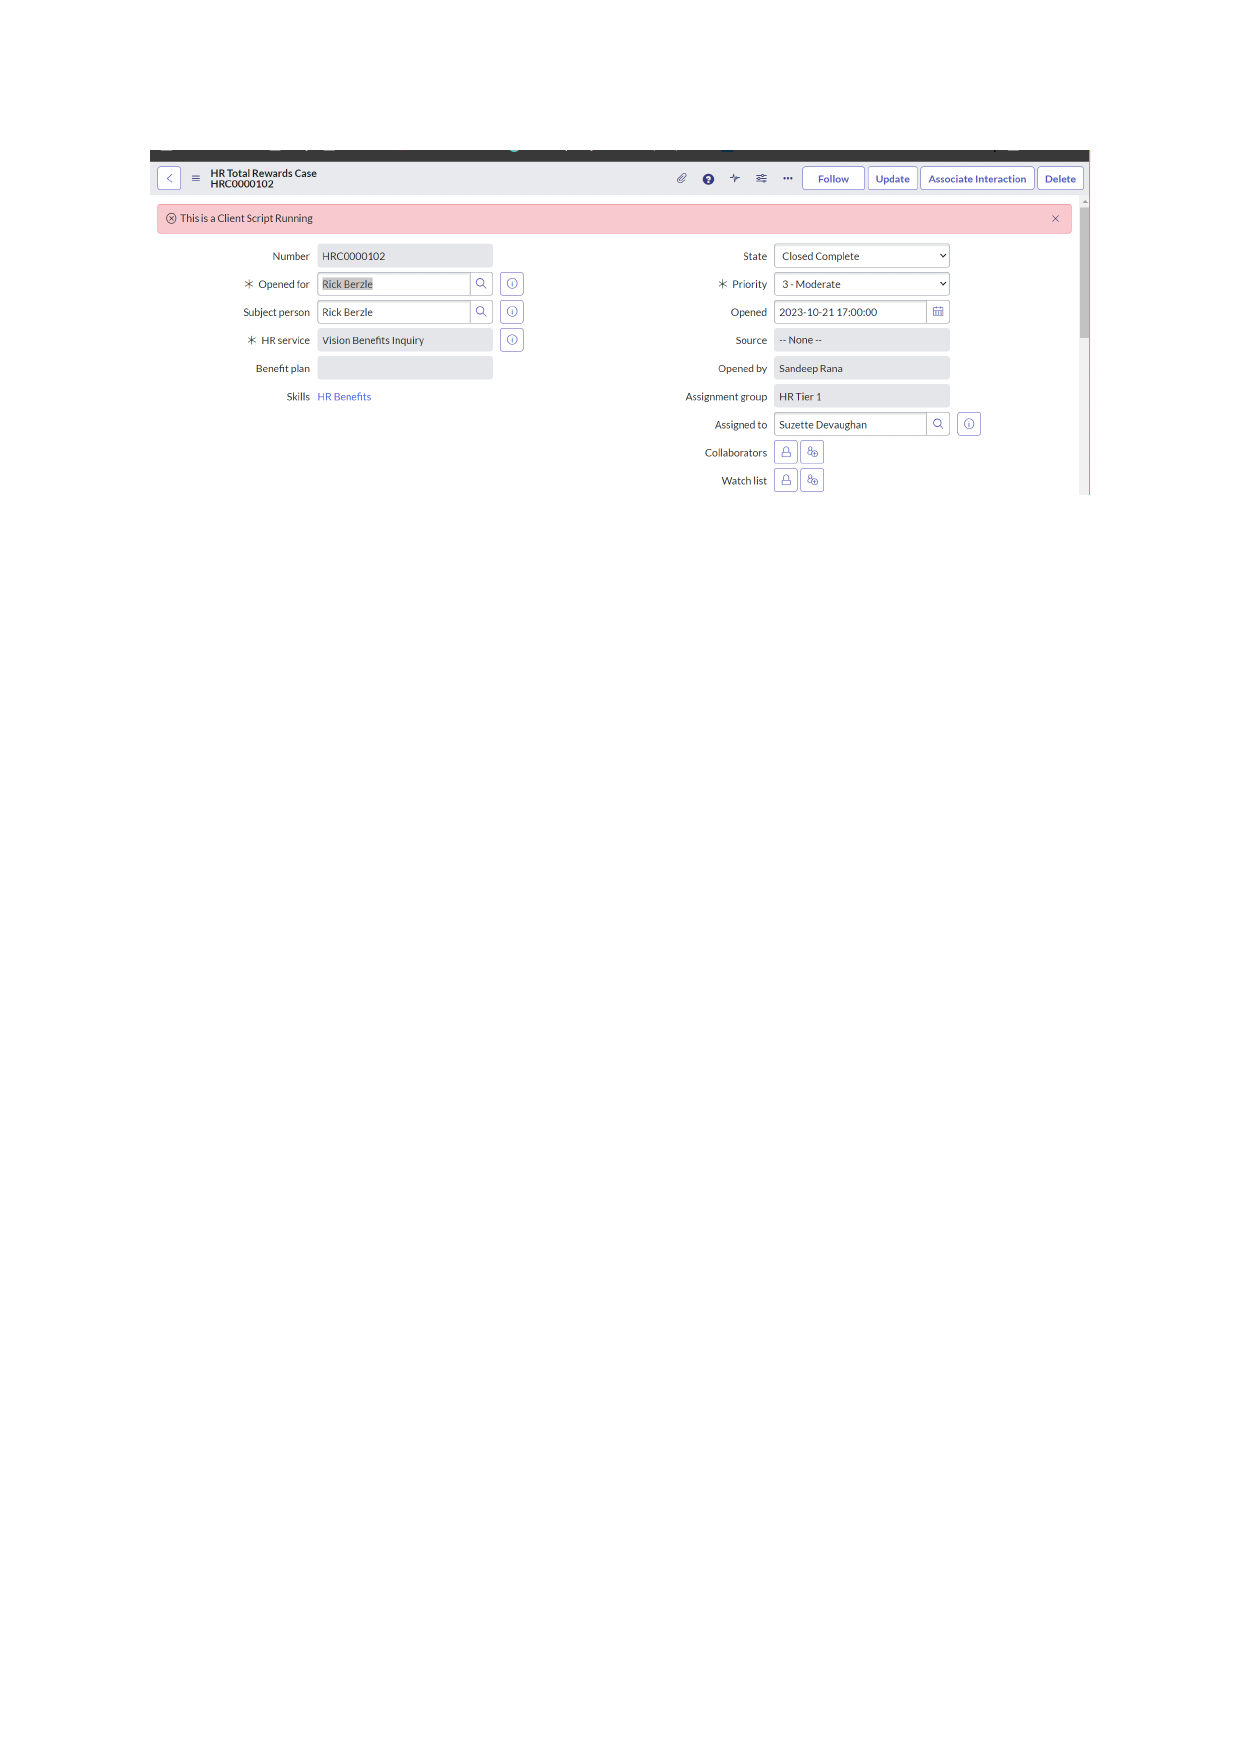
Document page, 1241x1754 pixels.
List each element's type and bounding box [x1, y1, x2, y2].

picture [150, 150, 1091, 495]
